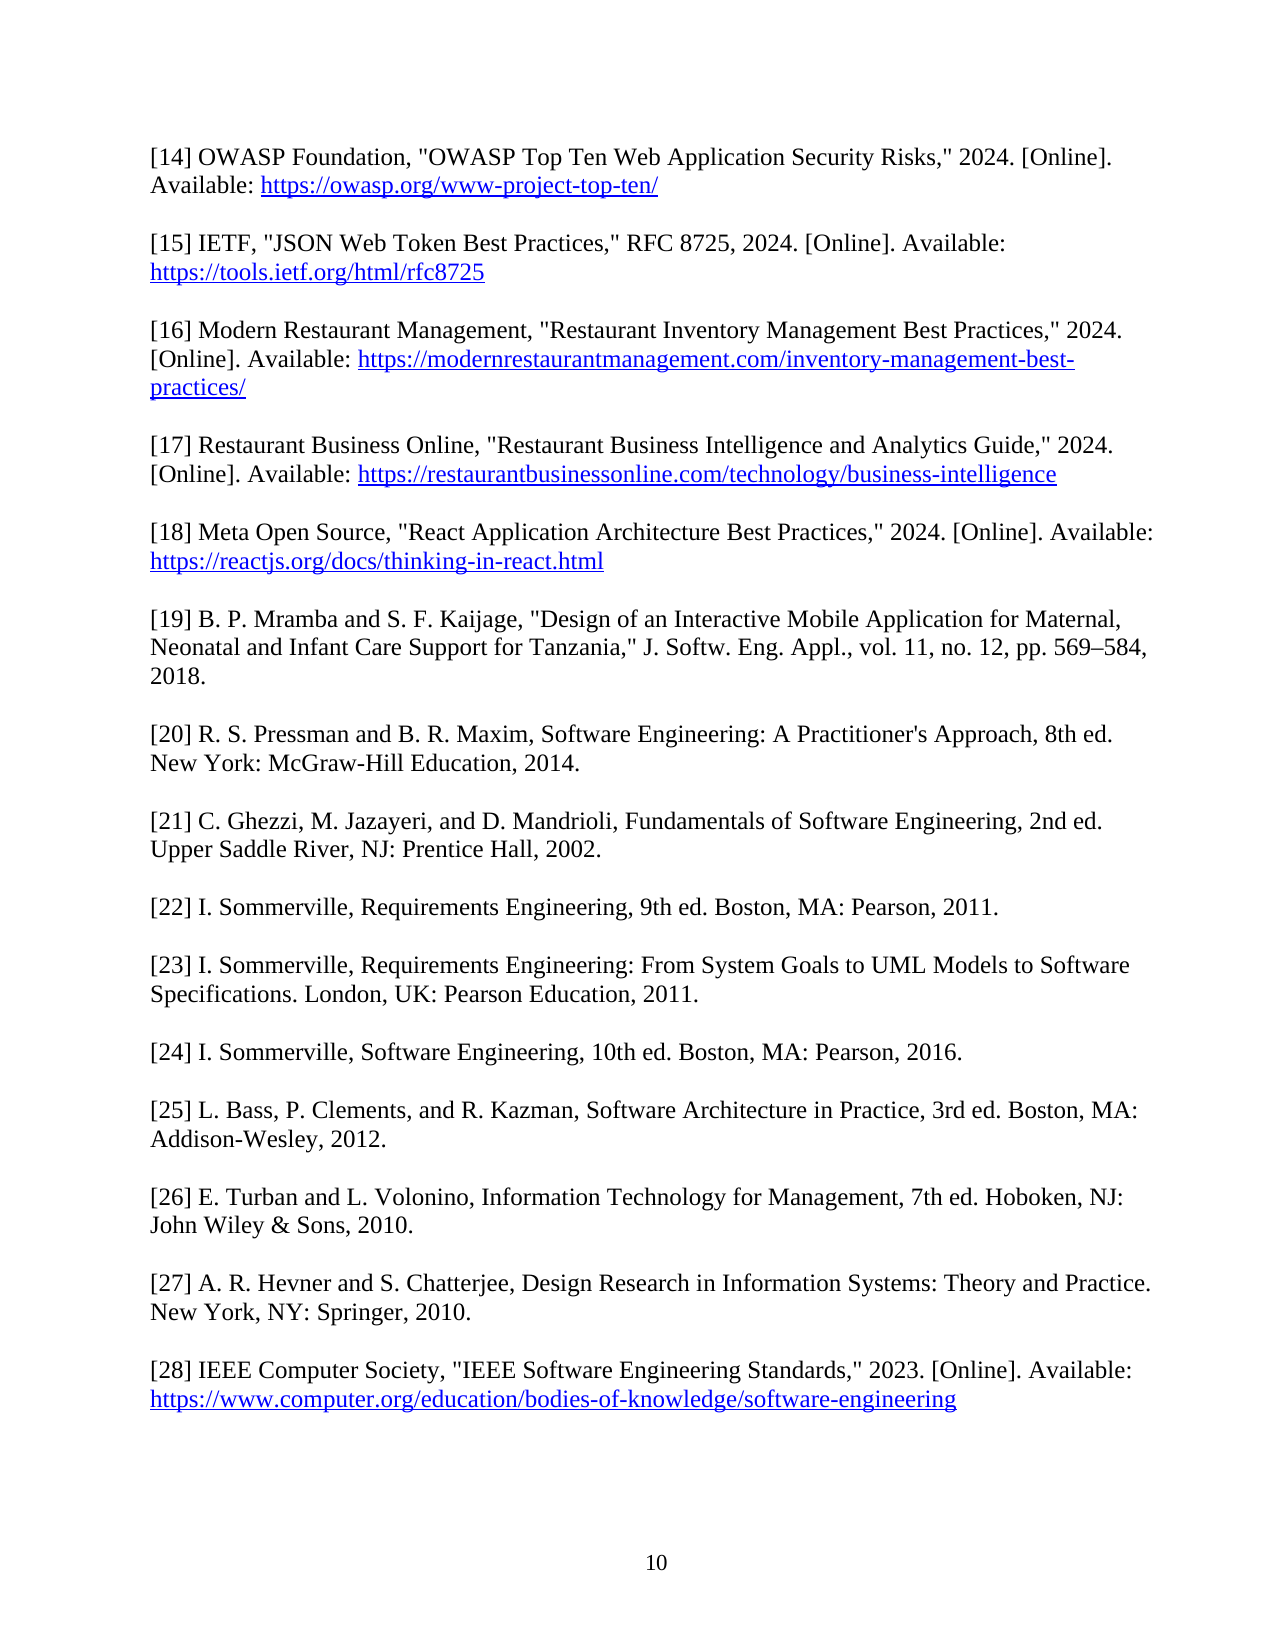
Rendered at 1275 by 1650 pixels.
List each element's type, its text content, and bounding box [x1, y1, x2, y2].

text [16] Modern Restaurant Management, "Restaurant Inventory Management Best Practices," 2024. [Online]. Available: https://modernrestaurantmanagement.com/inventory-management-best-practices/ [150, 315, 1162, 401]
text [25] L. Bass, P. Clements, and R. Kazman, Software Architecture in Practice, 3rd ed. Boston, MA: Addison-Wesley, 2012. [150, 1095, 1162, 1152]
text [27] A. R. Hevner and S. Chatterjee, Design Research in Information Systems: Theory and Practice. New York, NY: Springer, 2010. [150, 1268, 1162, 1326]
text [15] IETF, "JSON Web Token Best Practices," RFC 8725, 2024. [Online]. Available: https://tools.ietf.org/html/rfc8725 [150, 228, 1162, 286]
text [26] E. Turban and L. Volonino, Information Technology for Management, 7th ed. Hoboken, NJ: John Wiley & Sons, 2010. [150, 1182, 1162, 1239]
text [18] Meta Open Source, "React Application Architecture Best Practices," 2024. [Online]. Available: https://reactjs.org/docs/thinking-in-react.html [150, 517, 1162, 574]
text [20] R. S. Pressman and B. R. Maxim, Software Engineering: A Practitioner's Approach, 8th ed. New York: McGraw-Hill Education, 2014. [150, 719, 1162, 777]
text [14] OWASP Foundation, "OWASP Top Ten Web Application Security Risks," 2024. [Online]. Available: https://owasp.org/www-project-top-ten/ [150, 142, 1162, 199]
text [24] I. Sommerville, Software Engineering, 10th ed. Boston, MA: Pearson, 2016. [150, 1037, 1162, 1066]
text [28] IEEE Computer Society, "IEEE Software Engineering Standards," 2023. [Online]. Available: https://www.computer.org/education/bodies-of-knowledge/software-engineering [150, 1355, 1162, 1412]
text [23] I. Sommerville, Requirements Engineering: From System Goals to UML Models to Software Specifications. London, UK: Pearson Education, 2011. [150, 950, 1162, 1008]
text [21] C. Ghezzi, M. Jazayeri, and D. Mandrioli, Fundamentals of Software Engineering, 2nd ed. Upper Saddle River, NJ: Prentice Hall, 2002. [150, 806, 1162, 863]
text [19] B. P. Mramba and S. F. Kaijage, "Design of an Interactive Mobile Application for Maternal, Neonatal and Infant Care Support for Tanzania," J. Softw. Eng. Appl., vol. 11, no. 12, pp. 569–584, 2018. [150, 604, 1162, 690]
text [17] Restaurant Business Online, "Restaurant Business Intelligence and Analytics Guide," 2024. [Online]. Available: https://restaurantbusinessonline.com/technology/business-intelligence [150, 430, 1162, 488]
text [22] I. Sommerville, Requirements Engineering, 9th ed. Boston, MA: Pearson, 2011. [150, 892, 1162, 921]
